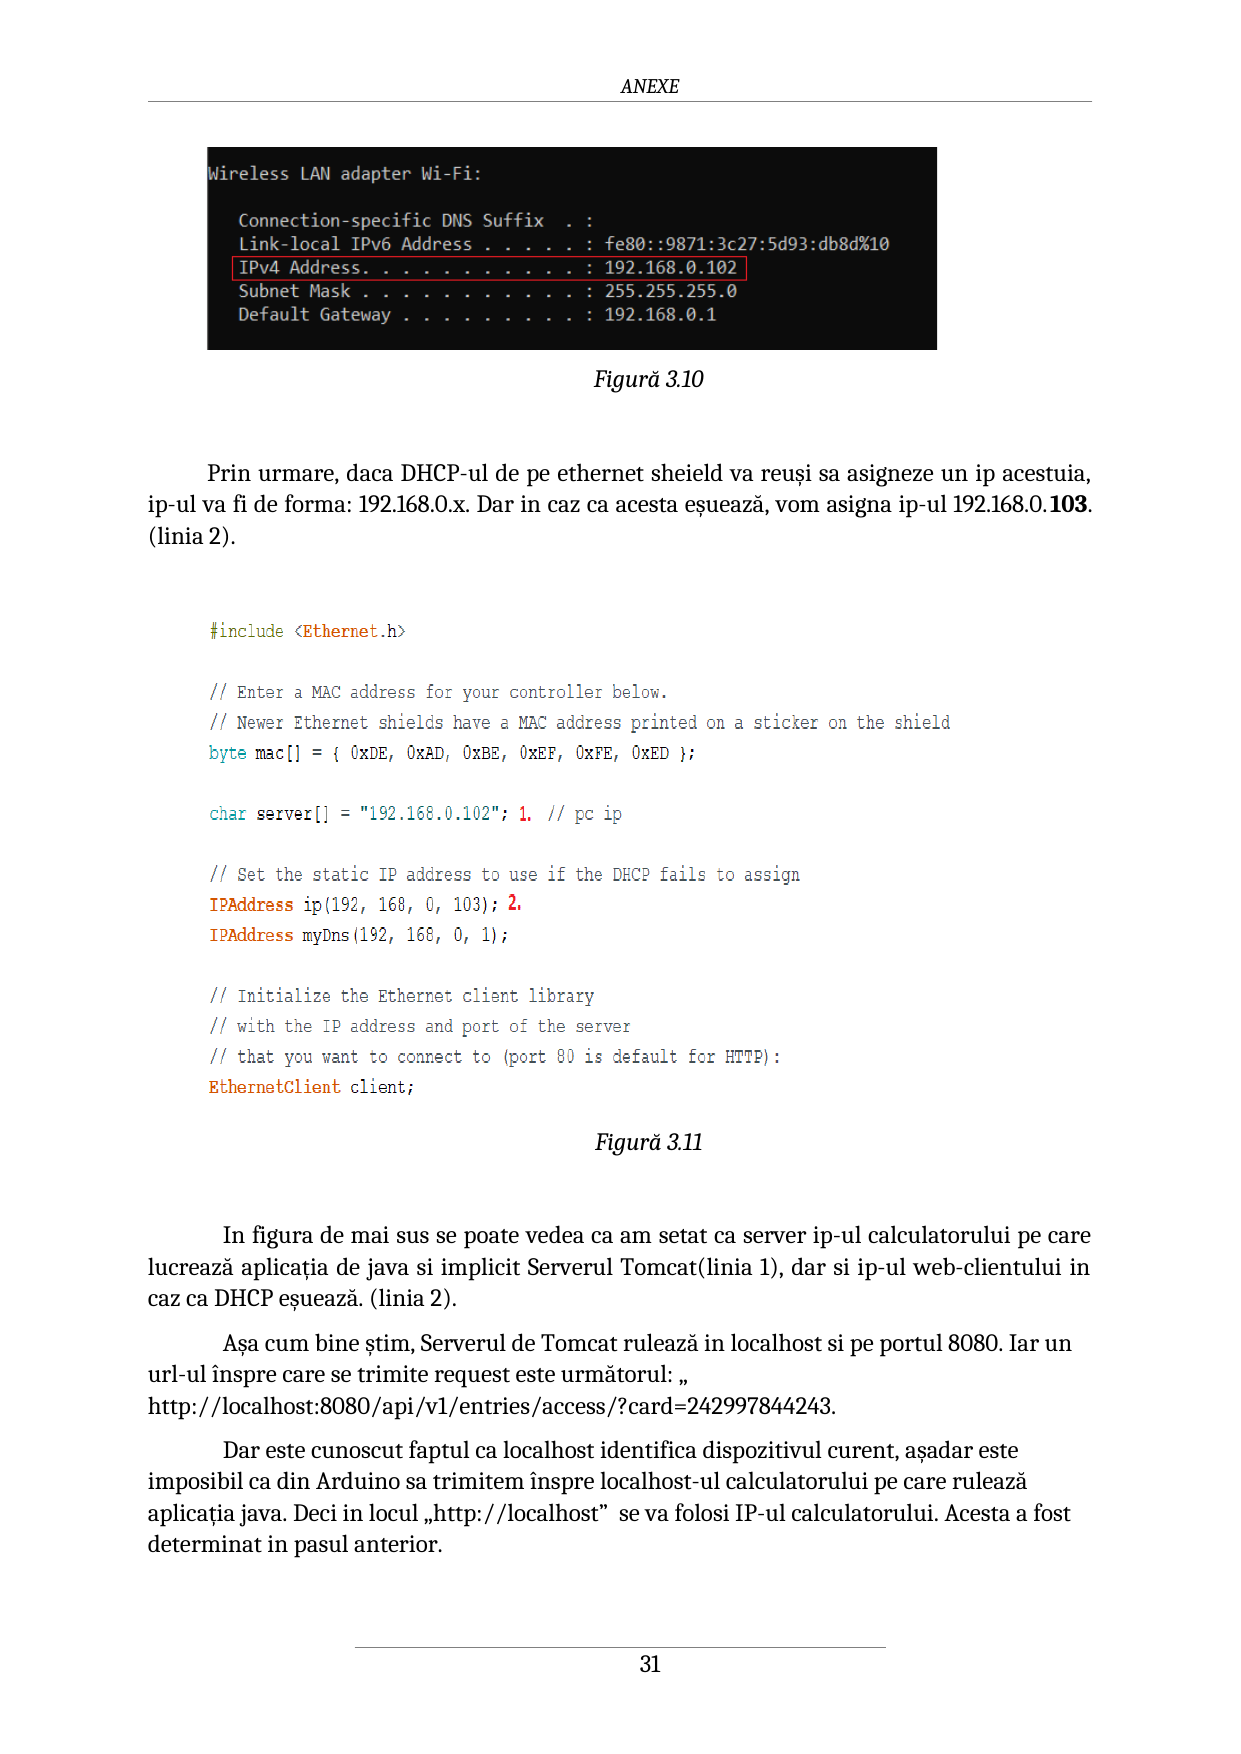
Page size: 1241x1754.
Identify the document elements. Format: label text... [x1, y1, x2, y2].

picture [206, 609, 1112, 1113]
text Dar este cunoscut faptul ca localhost identifica dispozitivul curent, așadar este imposibil ca din Arduino sa trimitem înspre localhost-ul calculatorului pe care rulează aplicația java. Deci in locul „http://localhost” se va folosi IP-ul calculatorului. Acesta a fost determinat in pasul anterior. [148, 1436, 1092, 1559]
text In figura de mai sus se poate vedea ca am setat ca server ip-ul calculatorului pe care lucrează aplicația de java si implicit Serverul Tomcat(linia 1), dar si ip-ul web-clientului in caz ca DHCP eșuează. (linia 2). [148, 1221, 1092, 1313]
text Așa cum bine știm, Serverul de Tomcat rulează in localhost si pe portul 8080. Iar un url-ul înspre care se trimite request este următorul: „ http://localhost:8080/api/v1/entries/access/?card=242997844243. [148, 1328, 1092, 1420]
picture [206, 147, 938, 350]
text Prin urmare, daca DHCP-ul de pe ethernet sheield va reuși sa asigneze un ip acestuia, ip-ul va fi de forma: 192.168.0.x. Dar in caz ca acesta eșuează, vom asigna ip-ul 192.168.0.103. (linia 2). [148, 458, 1092, 550]
